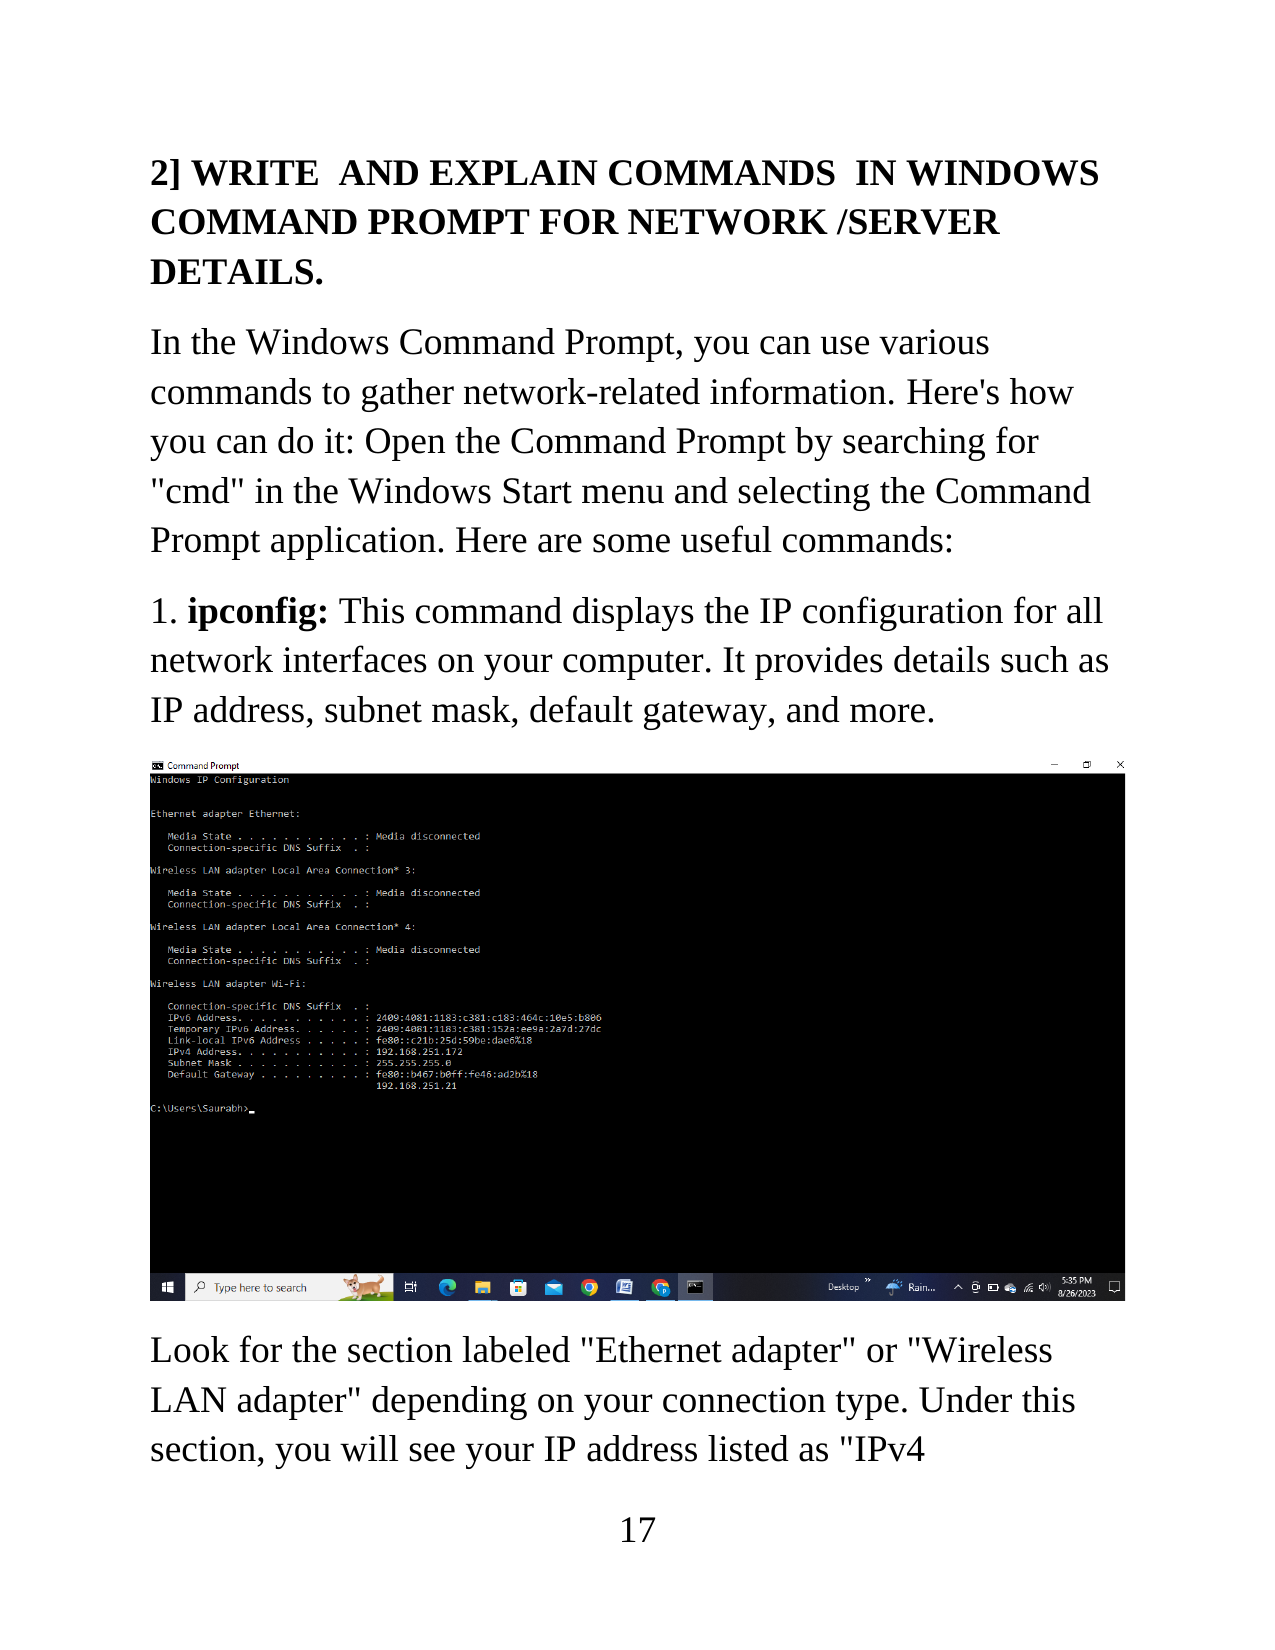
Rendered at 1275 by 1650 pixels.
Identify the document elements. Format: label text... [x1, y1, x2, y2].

text 1. ipconfig: This command displays the IP configuration for all network interfaces on your computer. It provides details such as IP address, subnet mask, default gateway, and more. [150, 588, 1125, 731]
text 2] WRITE AND EXPLAIN COMMANDS IN WINDOWS COMMAND PROMPT FOR NETWORK /SERVER DETAILS. [150, 150, 1125, 292]
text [150, 1327, 1125, 1470]
picture [150, 757, 1125, 1301]
text In the Windows Command Prompt, you can use various commands to gather network-related information. Here's how you can do it: Open the Command Prompt by searching for "cmd" in the Windows Start menu and selecting the Command Prompt application. Here are some useful commands: [150, 319, 1125, 561]
